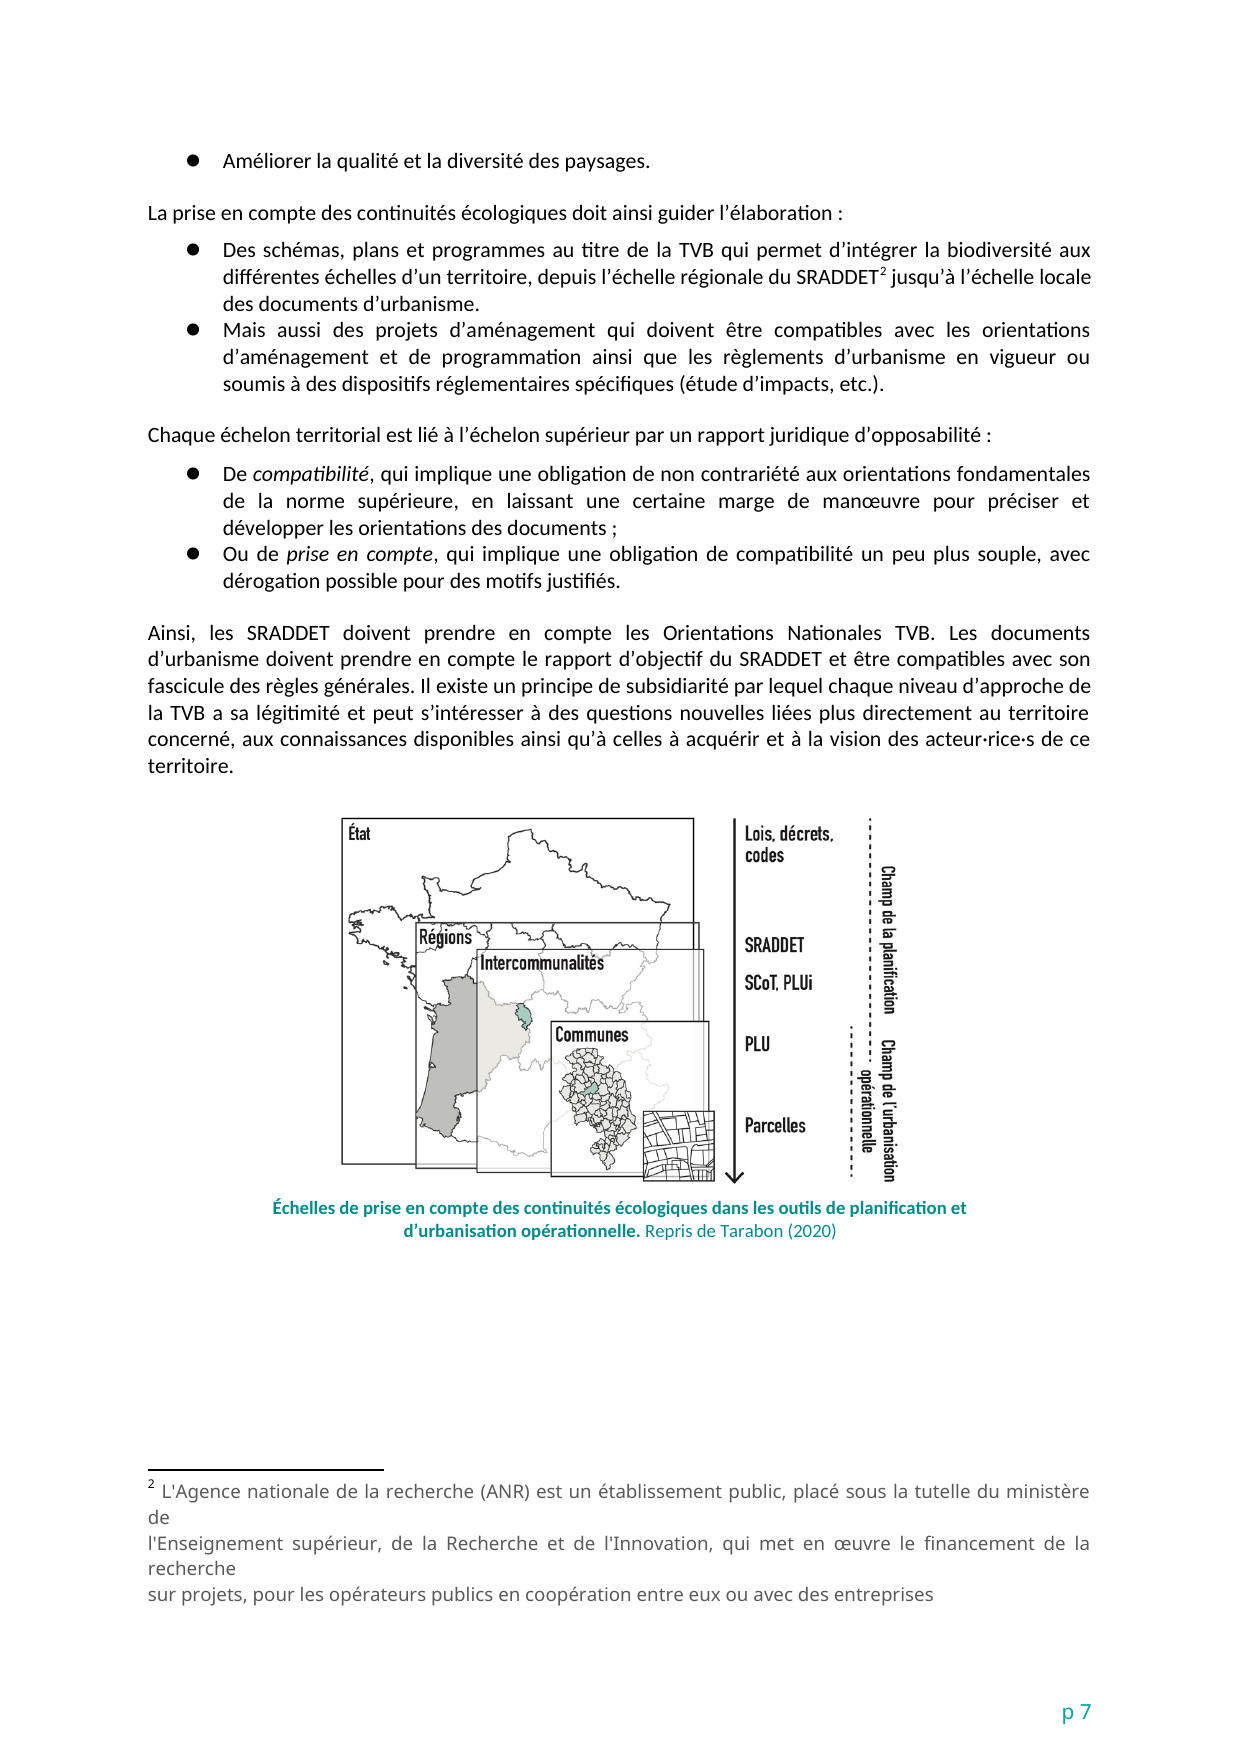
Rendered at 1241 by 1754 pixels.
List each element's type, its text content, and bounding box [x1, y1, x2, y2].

text Chaque échelon territorial est lié à l’échelon supérieur par un rapport juridique d’opposabilité : [148, 421, 1091, 448]
picture [340, 816, 899, 1184]
text La prise en compte des continuités écologiques doit ainsi guider l’élaboration : [148, 199, 1091, 226]
list Améliorer la qualité et la diversité des paysages. [185, 148, 1091, 174]
list Mais aussi des projets d’aménagement qui doivent être compatibles avec les orientations d’aménagement et de programmation ainsi que les règlements d’urbanisme en vigueur ou soumis à des dispositifs réglementaires spécifiques (étude d’impacts, etc.). [185, 316, 1091, 396]
text Ainsi, les SRADDET doivent prendre en compte les Orientations Nationales TVB. Les documents d’urbanisme doivent prendre en compte le rapport d’objectif du SRADDET et être compatibles avec son fascicule des règles générales. Il existe un principe de subsidiarité par lequel chaque niveau d’approche de la TVB a sa légitimité et peut s’intéresser à des questions nouvelles liées plus directement au territoire concerné, aux connaissances disponibles ainsi qu’à celles à acquérir et à la vision des acteur·rice·s de ce territoire. [148, 619, 1091, 779]
text Échelles de prise en compte des continuités écologiques dans les outils de planification et d’urbanisation opérationnelle. Repris de Tarabon (2020) [266, 1196, 974, 1242]
list De compatibilité, qui implique une obligation de non contrariété aux orientations fondamentales de la norme supérieure, en laissant une certaine marge de manœuvre pour préciser et développer les orientations des documents ; [185, 461, 1091, 541]
list Ou de prise en compte, qui implique une obligation de compatibilité un peu plus souple, avec dérogation possible pour des motifs justifiés. [185, 541, 1091, 594]
list Des schémas, plans et programmes au titre de la TVB qui permet d’intégrer la biodiversité aux différentes échelles d’un territoire, depuis l’échelle régionale du SRADDET jusqu’à l’échelle locale des documents d’urbanisme. [185, 236, 1091, 316]
